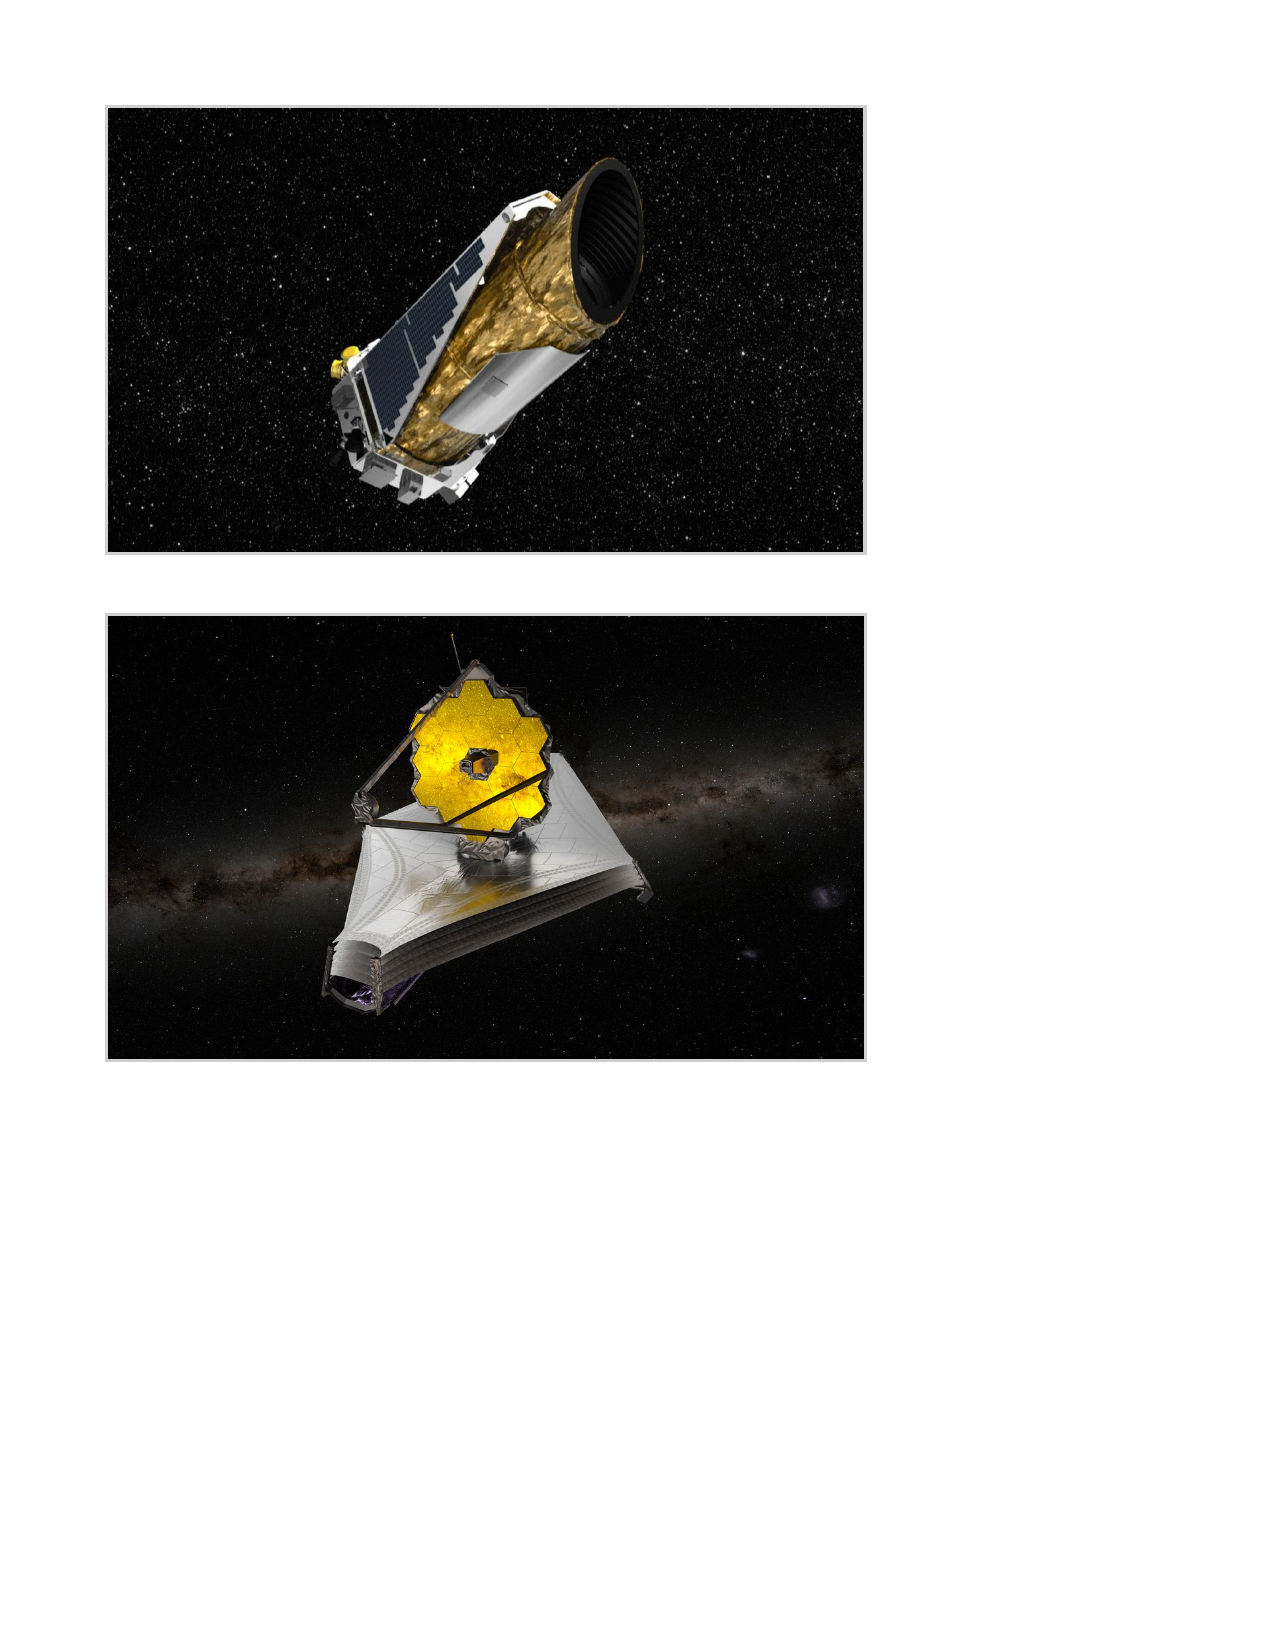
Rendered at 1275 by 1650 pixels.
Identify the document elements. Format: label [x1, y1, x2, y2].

picture [108, 616, 864, 1059]
picture [108, 108, 863, 552]
